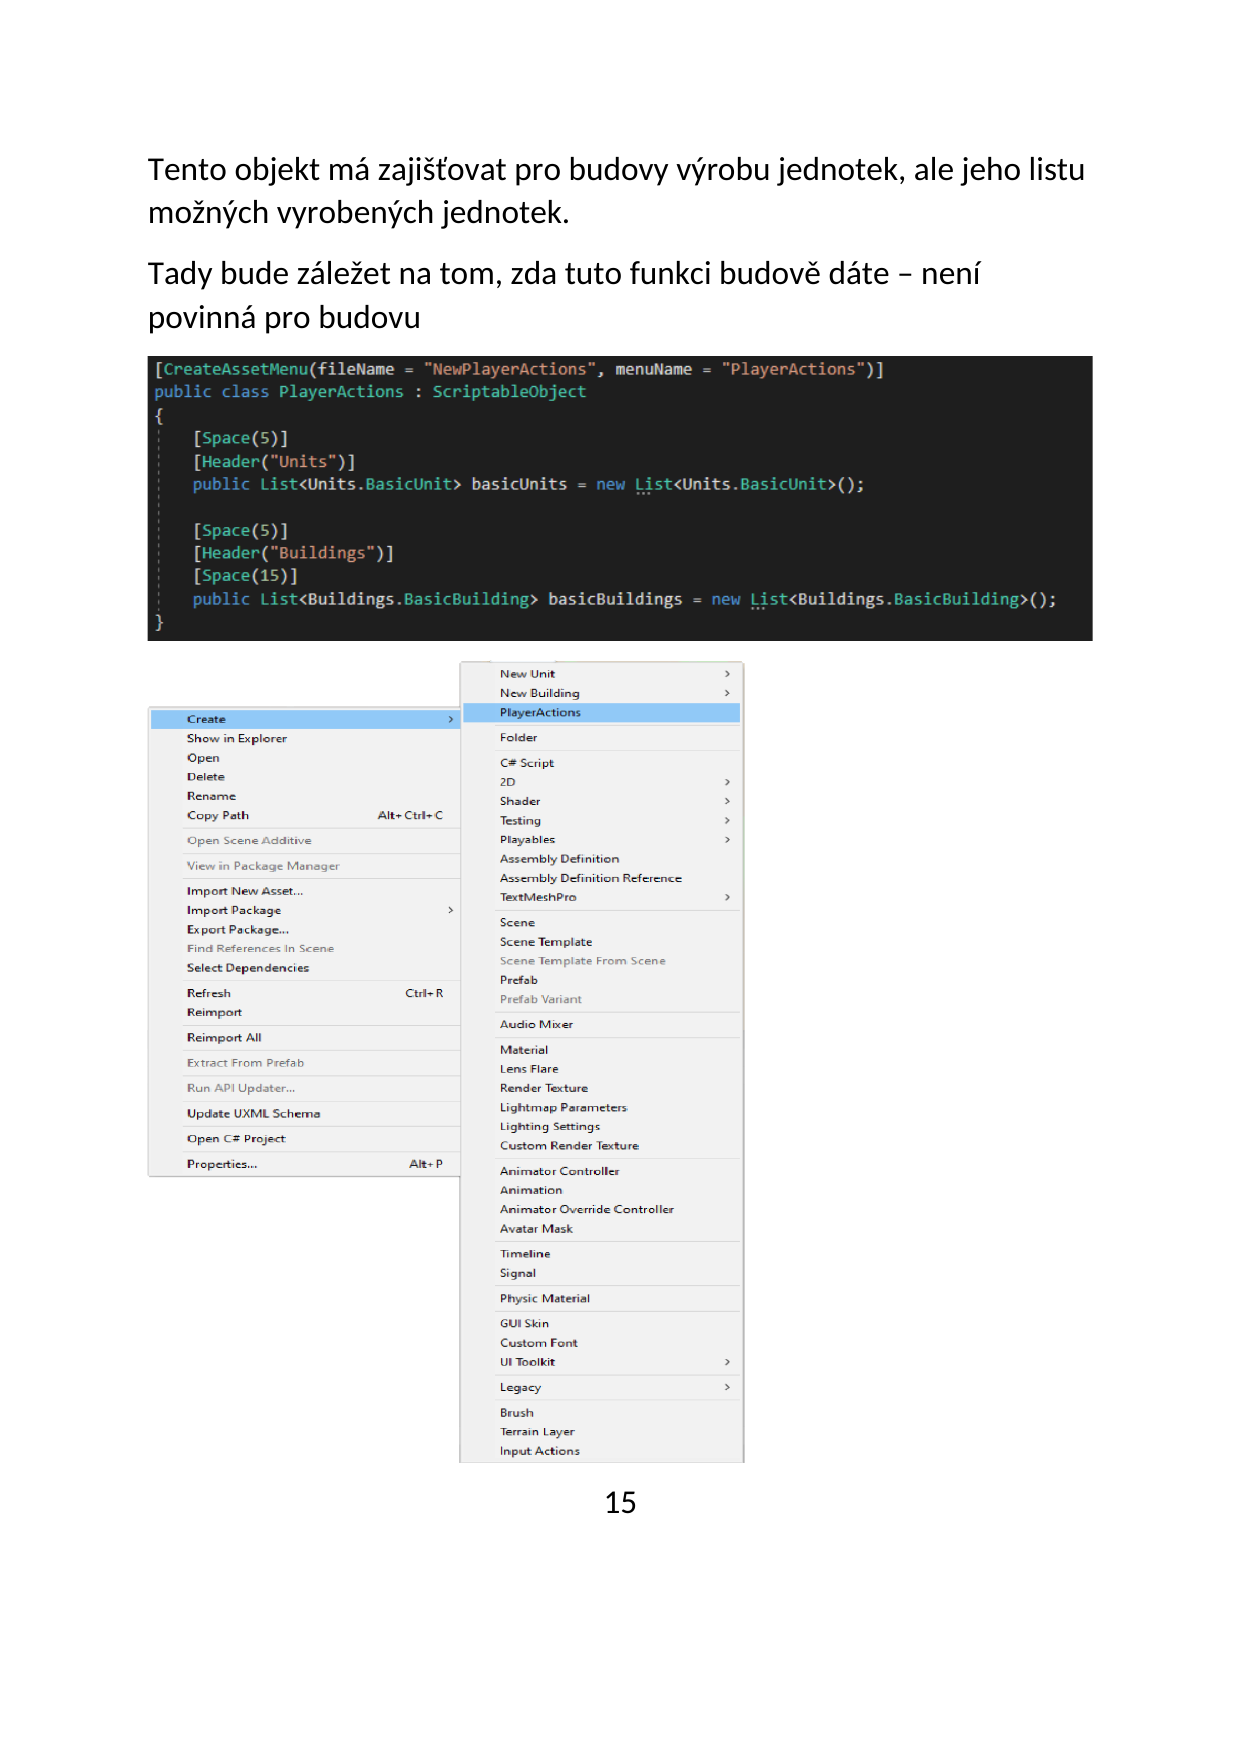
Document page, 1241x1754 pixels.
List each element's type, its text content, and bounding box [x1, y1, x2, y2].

picture [147, 356, 1093, 641]
text Tento objekt má zajišťovat pro budovy výrobu jednotek, ale jeho listu možných vyrobených jednotek. [148, 148, 1093, 232]
text 15 [148, 1481, 1093, 1522]
picture [147, 659, 745, 1463]
text Tady bude záležet na tom, zda tuto funkci budově dáte – není povinná pro budovu [148, 252, 1093, 337]
